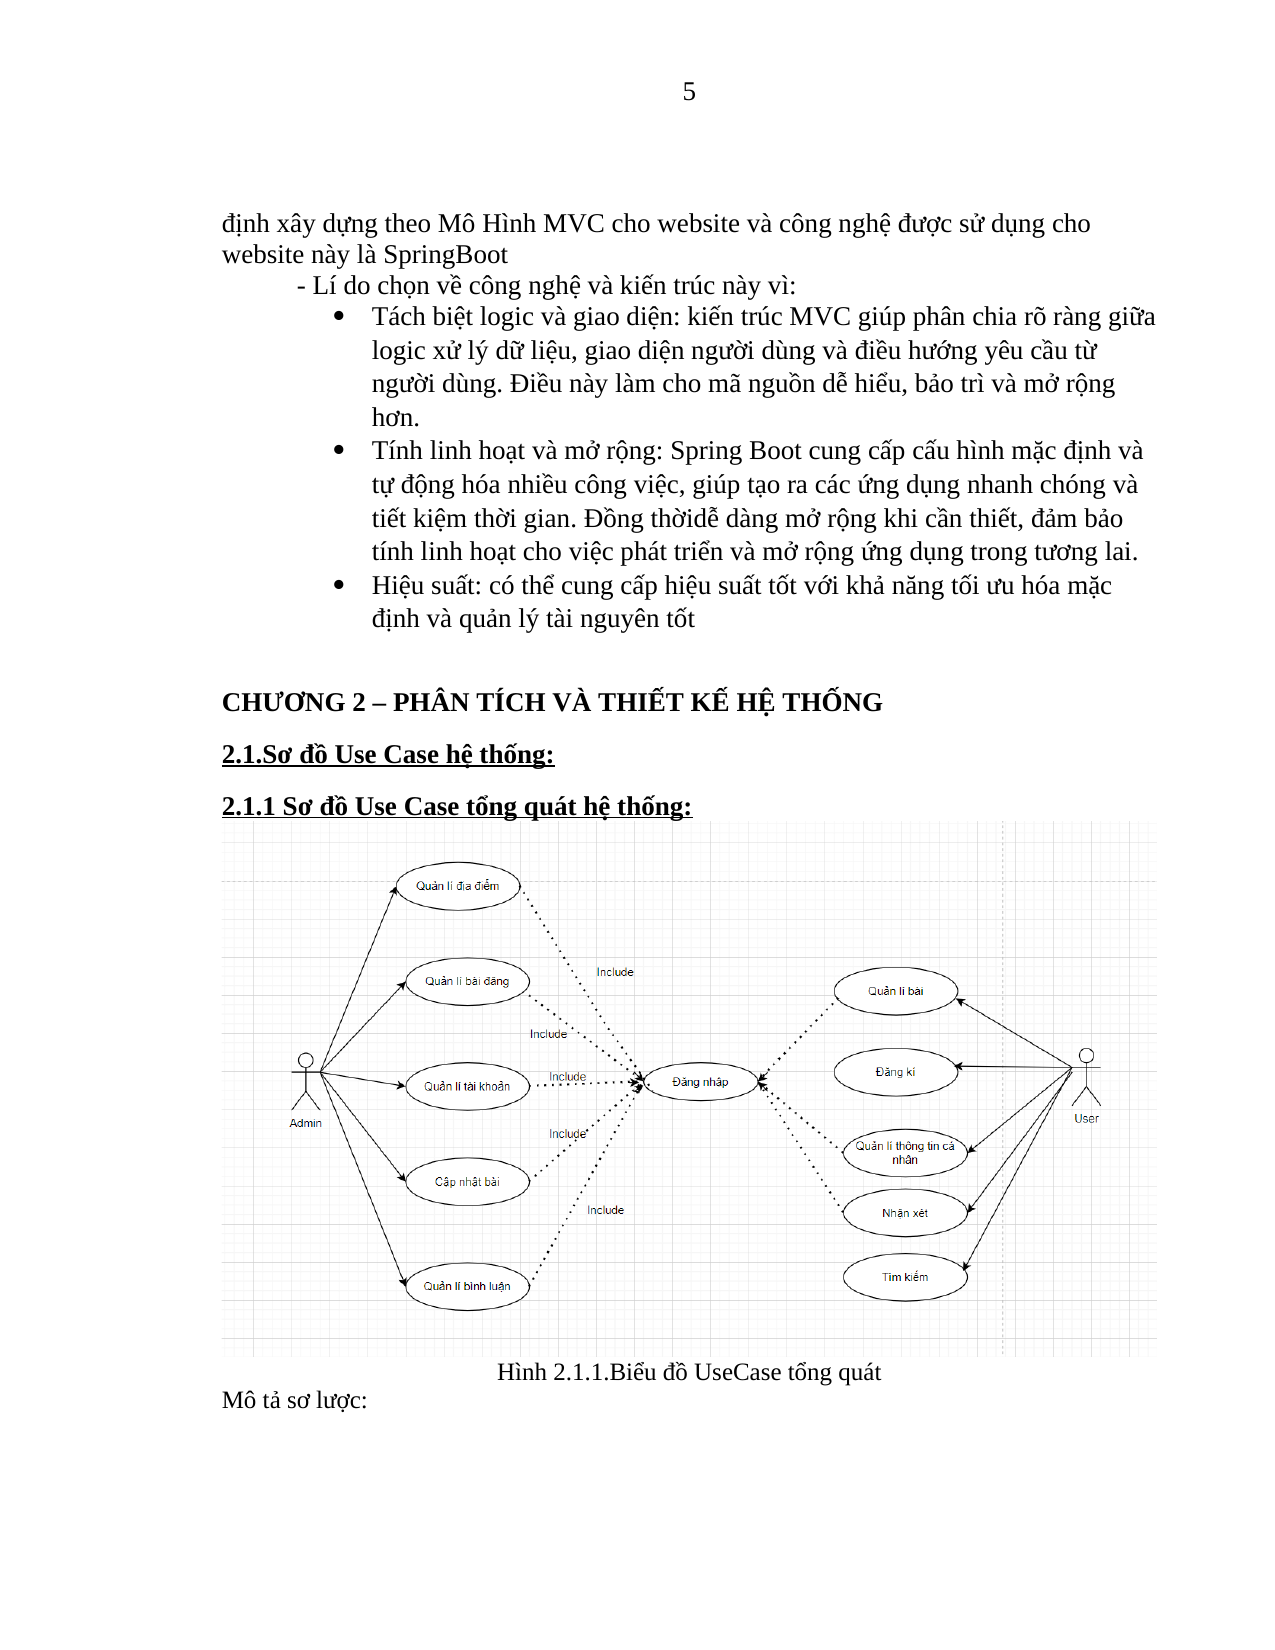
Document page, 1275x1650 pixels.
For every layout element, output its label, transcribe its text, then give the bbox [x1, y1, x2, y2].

picture [221, 821, 1157, 1357]
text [222, 207, 1157, 269]
list Tách biệt logic và giao diện: kiến trúc MVC giúp phân chia rõ ràng giữa logic xử lý dữ liệu, giao diện người dùng và điều hướng yêu cầu từ người dùng. Điều này làm cho mã nguồn dễ hiểu, bảo trì và mở rộng hơn. [334, 300, 1157, 432]
subtitle 2.1.Sơ đồ Use Case hệ thống: [222, 738, 1157, 769]
subtitle CHƯƠNG 2 – PHÂN TÍCH VÀ THIẾT KẾ HỆ THỐNG [222, 686, 1157, 717]
text Hình 2.1.1.Biểu đồ UseCase tổng quát [222, 1357, 1157, 1386]
list Tính linh hoạt và mở rộng: Spring Boot cung cấp cấu hình mặc định và tự động hóa nhiều công việc, giúp tạo ra các ứng dụng nhanh chóng và tiết kiệm thời gian. Đồng thờidễ dàng mở rộng khi cần thiết, đảm bảo tính linh hoạt cho việc phát triển và mở rộng ứng dụng trong tương lai. [334, 434, 1157, 566]
subtitle 2.1.1 Sơ đồ Use Case tổng quát hệ thống: [222, 790, 1157, 821]
text Mô tả sơ lược: [222, 1386, 1157, 1414]
text - Lí do chọn về công nghệ và kiến trúc này vì: [222, 269, 1157, 300]
list Hiệu suất: có thể cung cấp hiệu suất tốt với khả năng tối ưu hóa mặc định và quản lý tài nguyên tốt [334, 569, 1157, 633]
